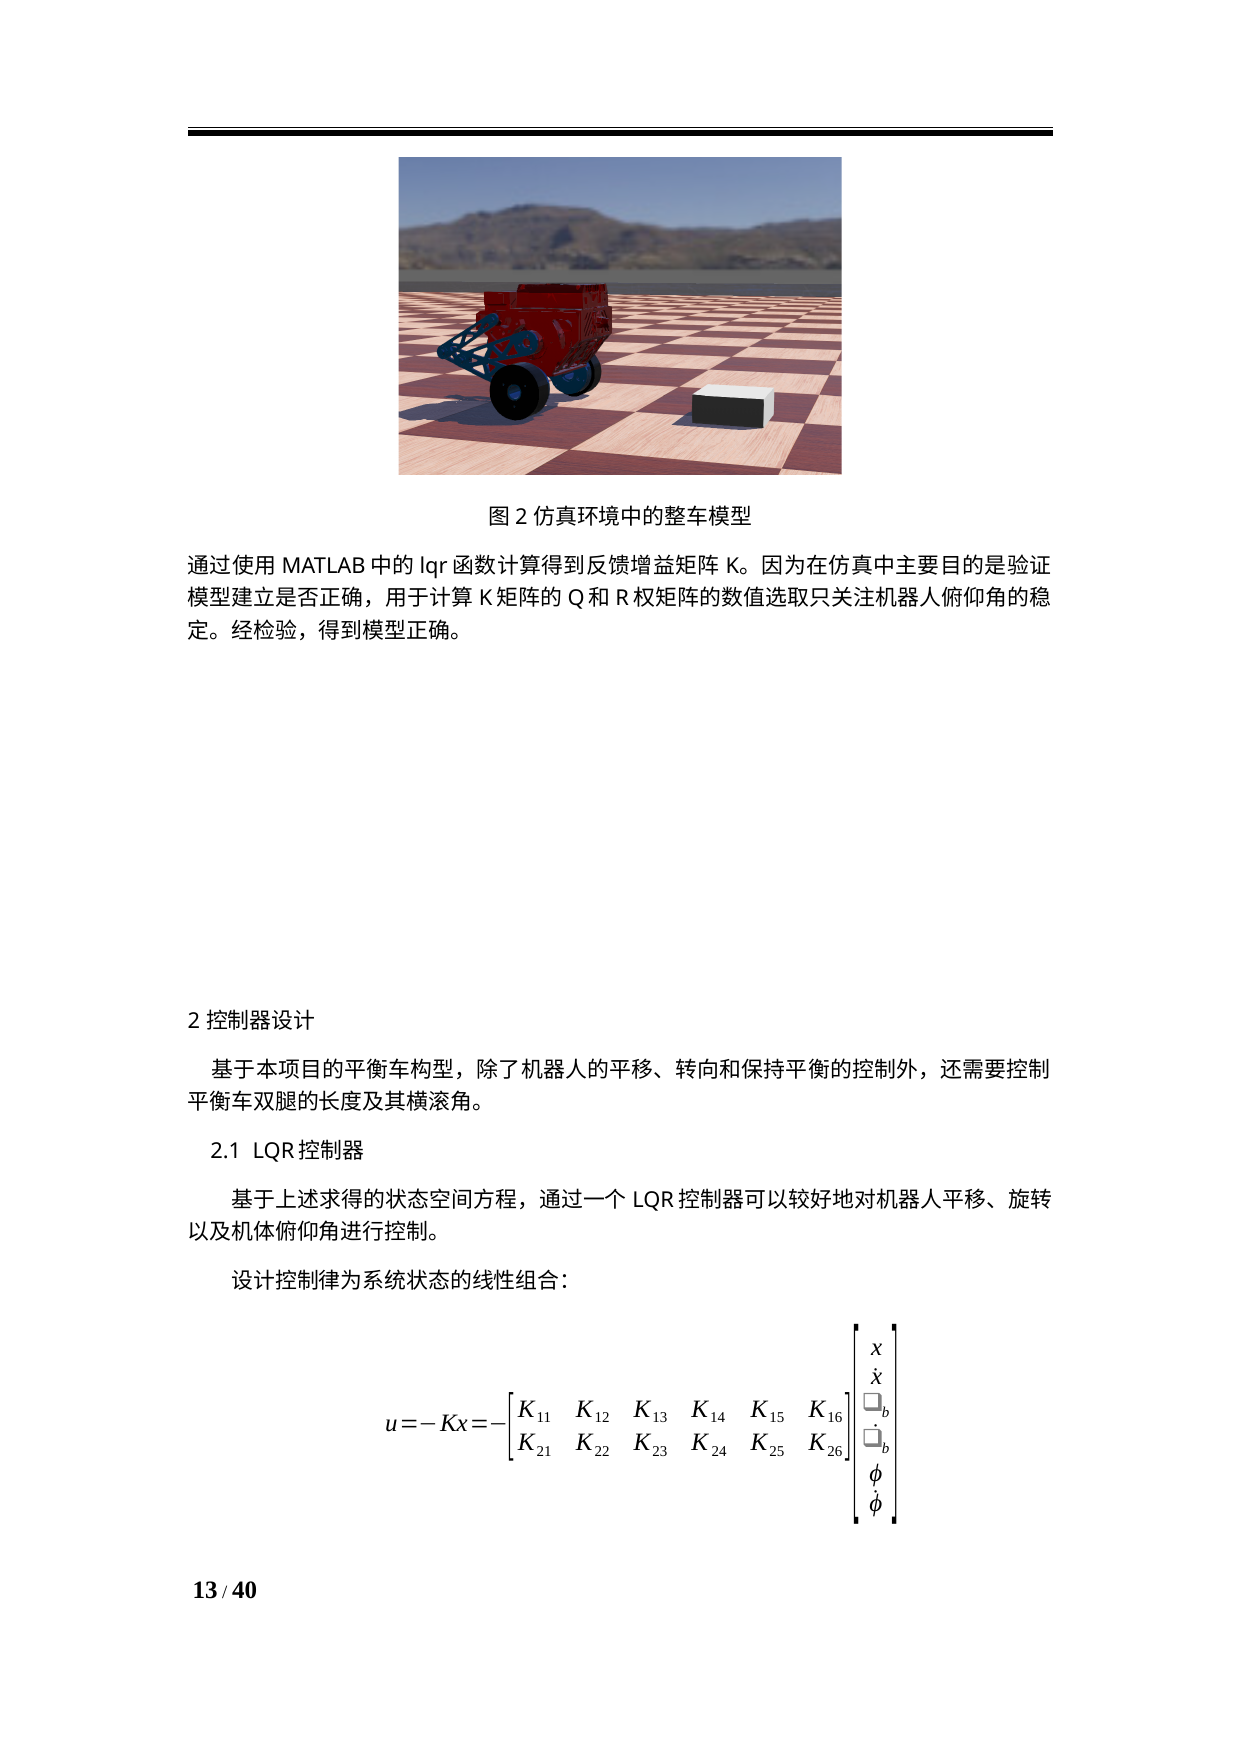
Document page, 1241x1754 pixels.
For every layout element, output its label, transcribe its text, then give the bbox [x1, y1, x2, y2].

picture [398, 157, 842, 475]
text 设计控制律为系统状态的线性组合： [187, 1263, 1053, 1295]
text 基于上述求得的状态空间方程，通过一个LQR控制器可以较好地对机器人平移、旋转以及机体俯仰角进行控制。 [187, 1181, 1053, 1246]
text 2.1 LQR控制器 [187, 1133, 1053, 1165]
text 2 控制器设计 [187, 1003, 1053, 1035]
text 图2 仿真环境中的整车模型 [187, 499, 1053, 531]
text 基于本项目的平衡车构型，除了机器人的平移、转向和保持平衡的控制外，还需要控制平衡车双腿的长度及其横滚角。 [187, 1051, 1053, 1116]
text 通过使用MATLAB中的lqr函数计算得到反馈增益矩阵K。因为在仿真中主要目的是验证模型建立是否正确，用于计算K矩阵的Q和R权矩阵的数值选取只关注机器人俯仰角的稳定。经检验，得到模型正确。 [187, 548, 1053, 645]
